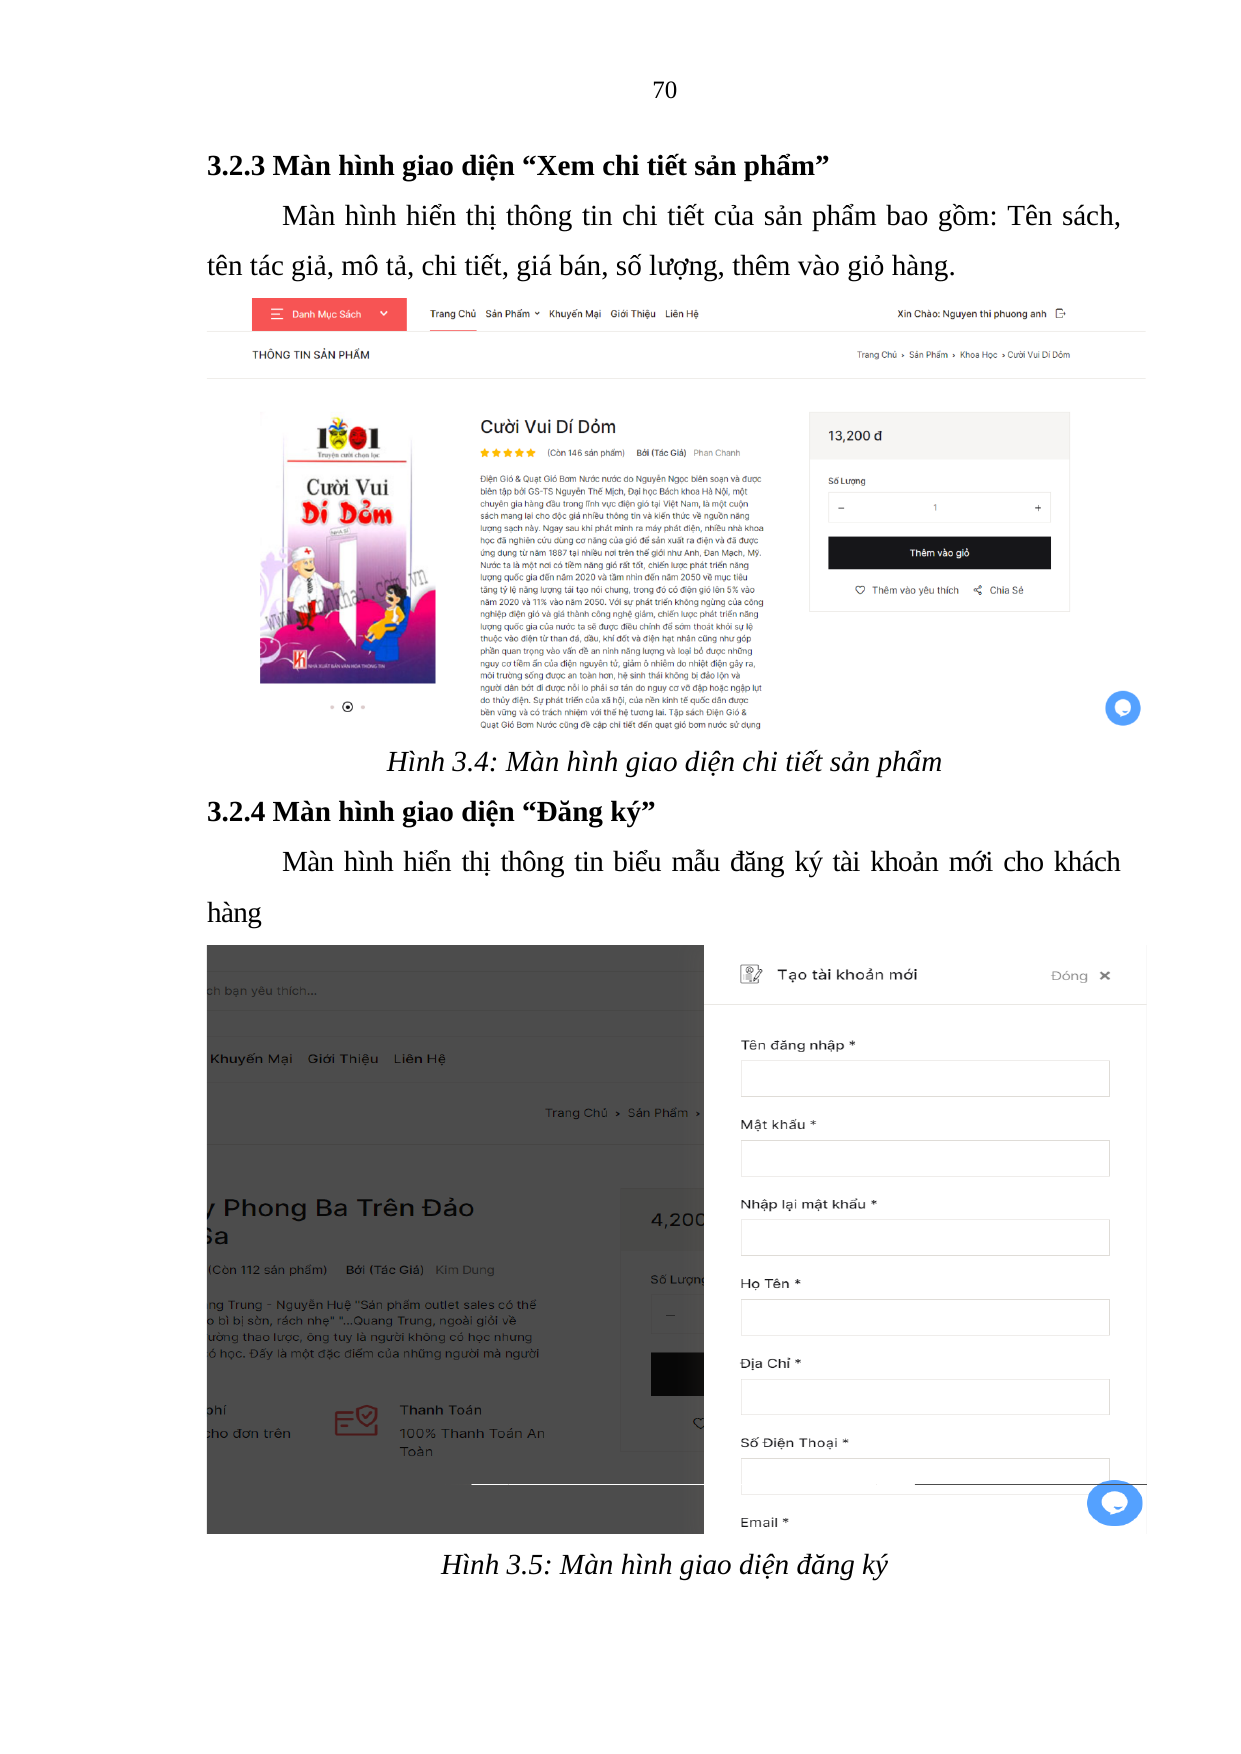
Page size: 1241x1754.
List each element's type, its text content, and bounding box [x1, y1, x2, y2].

text Màn hình hiển thị thông tin biểu mẫu đăng ký tài khoản mới cho khách hàng [207, 844, 1122, 928]
picture [206, 298, 1146, 731]
text Màn hình hiển thị thông tin chi tiết của sản phẩm bao gồm: Tên sách, tên tác giả, mô tả, chi tiết, giá bán, số lượng, thêm vào giỏ hàng. [207, 198, 1122, 282]
text 3.2.3 Màn hình giao diện “Xem chi tiết sản phẩm” [207, 148, 1122, 181]
text Hình 3.5: Màn hình giao diện đăng ký [207, 1547, 1122, 1580]
picture [206, 945, 1147, 1534]
text Hình 3.4: Màn hình giao diện chi tiết sản phẩm [207, 744, 1122, 777]
text 3.2.4 Màn hình giao diện “Đăng ký” [207, 794, 1122, 828]
